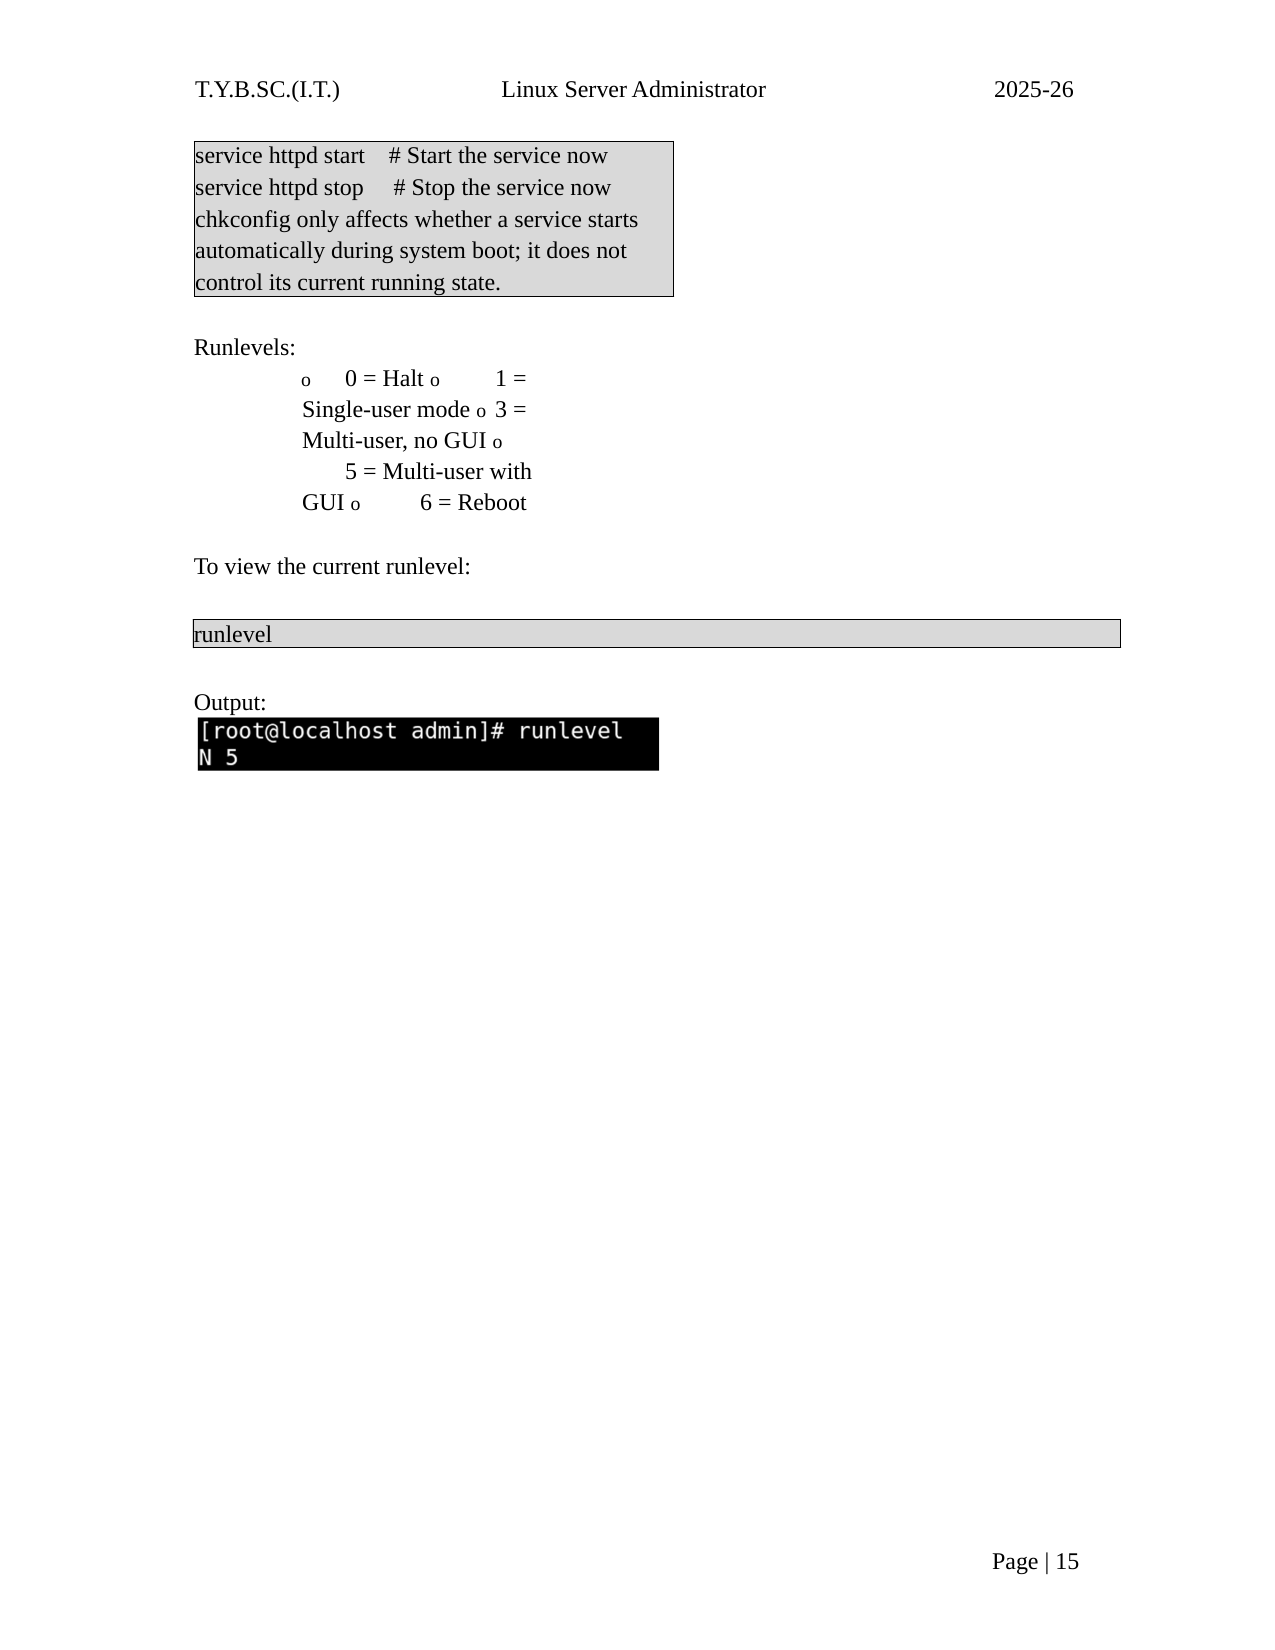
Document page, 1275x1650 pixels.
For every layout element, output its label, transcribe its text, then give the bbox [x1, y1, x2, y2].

text o 0 = Halt o 1 = Single-user mode o 3 = Multi-user, no GUI o 5 = Multi-user with GUI o 6 = Reboot [301, 364, 567, 515]
text runlevel [194, 620, 1120, 647]
text Runlevels: [193, 333, 1081, 360]
text service httpd start # Start the service now service httpd stop # Stop the service now chkconfig only affects whether a service starts automatically during system boot; it does not control its current running state. [195, 142, 673, 296]
text To view the current runlevel: [193, 552, 1120, 579]
picture [197, 717, 660, 771]
text Output: [193, 687, 1120, 715]
